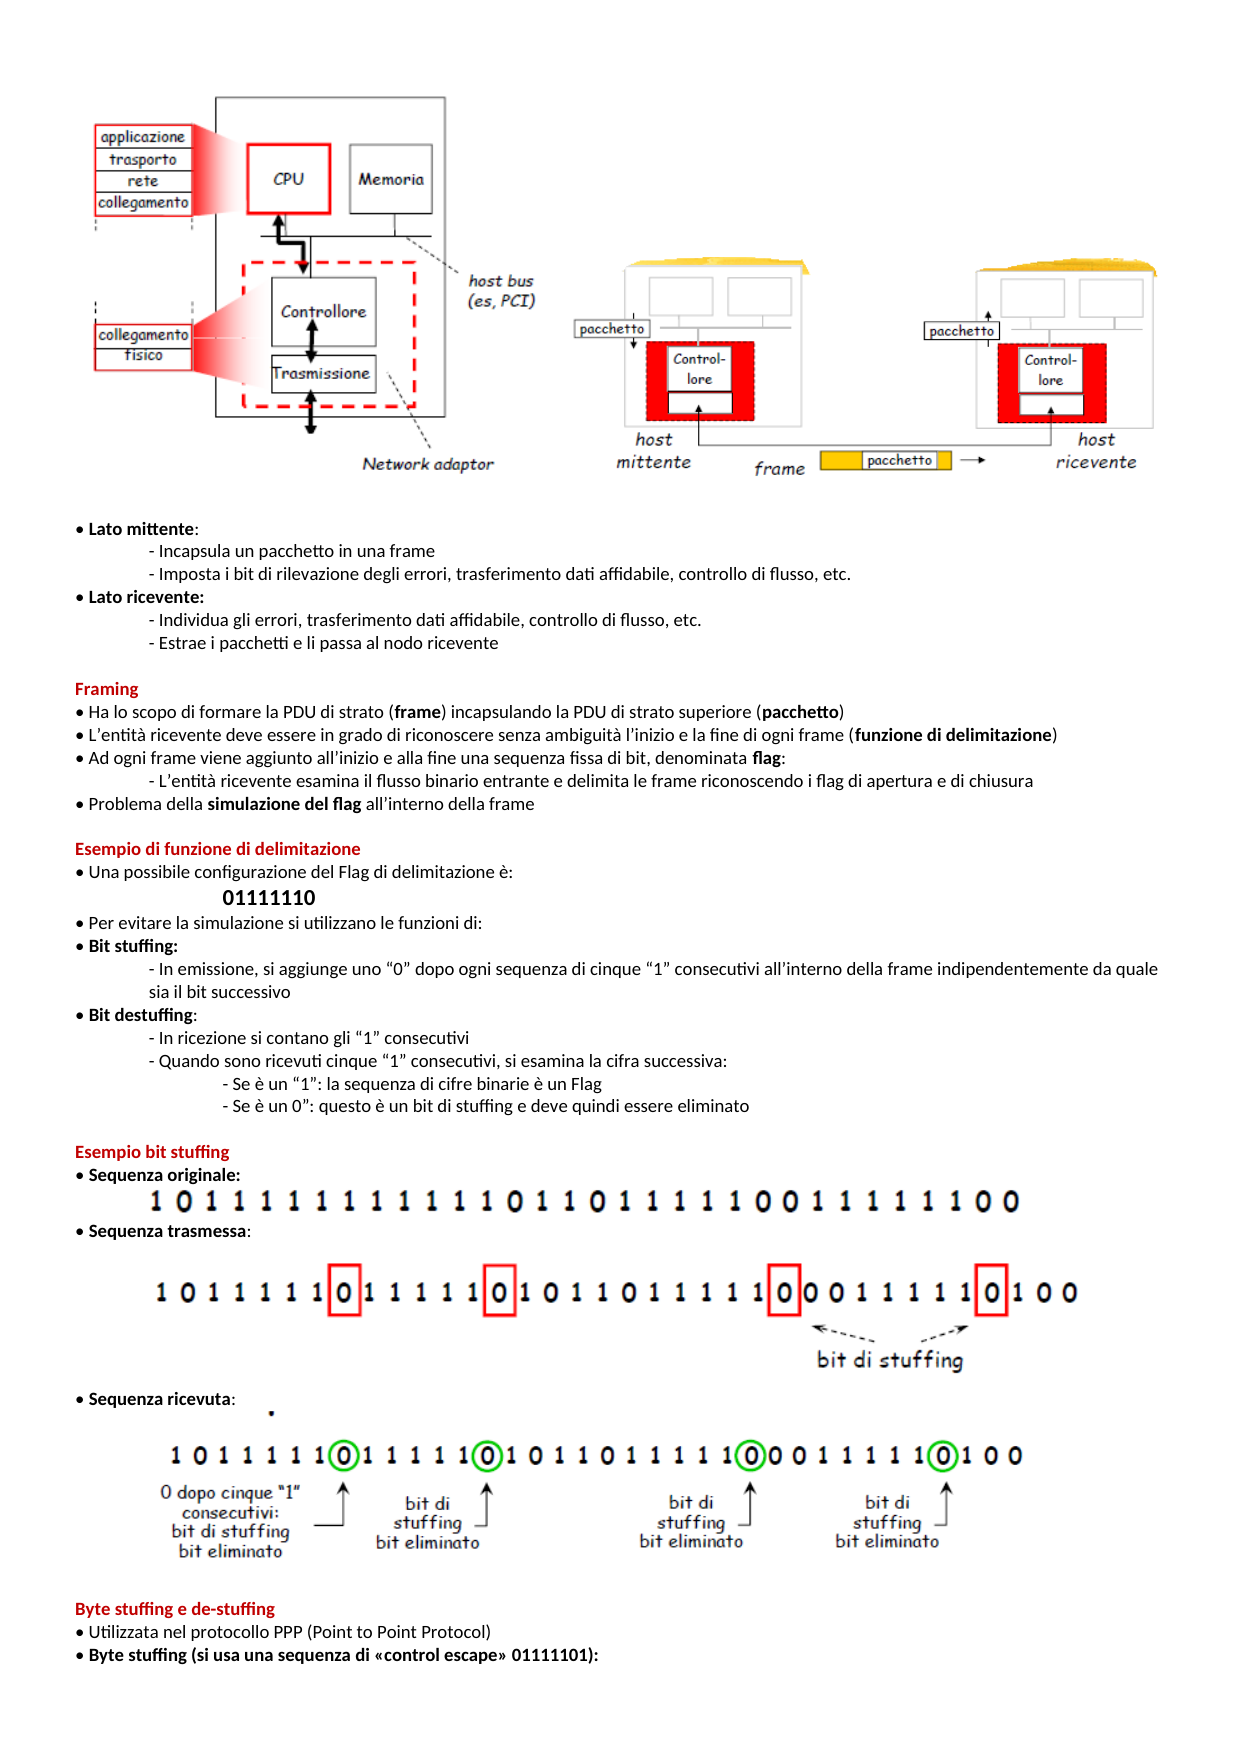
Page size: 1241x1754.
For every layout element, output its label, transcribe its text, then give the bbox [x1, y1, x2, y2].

text • Una possibile configurazione del Flag di delimitazione è: [75, 860, 1165, 883]
text • Sequenza ricevuta: [75, 1387, 1165, 1410]
text • Ha lo scopo di formare la PDU di strato (frame) incapsulando la PDU di strato superiore (pacchetto) [75, 700, 1165, 723]
text • Sequenza originale: [75, 1163, 1165, 1186]
text Byte stuffing e de-stuffing [75, 1597, 1165, 1620]
text • Sequenza trasmessa: [75, 1219, 1165, 1242]
text - L’entità ricevente esamina il flusso binario entrante e delimita le frame riconoscendo i flag di apertura e di chiusura [75, 769, 1165, 792]
text - Se è un “1”: la sequenza di cifre binarie è un Flag [75, 1072, 1165, 1095]
text • Problema della simulazione del flag all’interno della frame [75, 792, 1165, 814]
text - Incapsula un pacchetto in una frame [75, 539, 1165, 562]
picture [75, 75, 552, 494]
text • Byte stuffing (si usa una sequenza di «control escape» 01111101): [75, 1643, 1165, 1666]
text 01111110 [75, 883, 1165, 911]
text - Imposta i bit di rilevazione degli errori, trasferimento dati affidabile, controllo di flusso, etc. [75, 562, 1165, 585]
picture [559, 256, 1164, 494]
picture [148, 1242, 1121, 1388]
text - Estrae i pacchetti e li passa al nodo ricevente [75, 631, 1165, 654]
text Esempio di funzione di delimitazione [75, 837, 1165, 860]
text • Per evitare la simulazione si utilizzano le funzioni di: [75, 911, 1165, 934]
picture [148, 1410, 1026, 1575]
text • Lato mittente: [75, 517, 1165, 539]
text • Lato ricevente: [75, 585, 1165, 608]
text - In ricezione si contano gli “1” consecutivi [75, 1026, 1165, 1049]
text Framing [75, 677, 1165, 700]
text • Bit destuffing: [75, 1003, 1165, 1026]
text - Individua gli errori, trasferimento dati affidabile, controllo di flusso, etc. [75, 608, 1165, 631]
text - In emissione, si aggiunge uno “0” dopo ogni sequenza di cinque “1” consecutivi all’interno della frame indipendentemente da quale sia il bit successivo [149, 957, 1165, 1003]
text - Se è un 0”: questo è un bit di stuffing e deve quindi essere eliminato [75, 1095, 1165, 1118]
text • Bit stuffing: [75, 934, 1165, 957]
picture [148, 1186, 1023, 1220]
text • Utilizzata nel protocollo PPP (Point to Point Protocol) [75, 1620, 1165, 1643]
text - Quando sono ricevuti cinque “1” consecutivi, si esamina la cifra successiva: [75, 1049, 1165, 1072]
text Esempio bit stuffing [75, 1141, 1165, 1163]
text • Ad ogni frame viene aggiunto all’inizio e alla fine una sequenza fissa di bit, denominata flag: [75, 746, 1165, 769]
text • L’entità ricevente deve essere in grado di riconoscere senza ambiguità l’inizio e la fine di ogni frame (funzione di delimitazione) [75, 723, 1165, 746]
